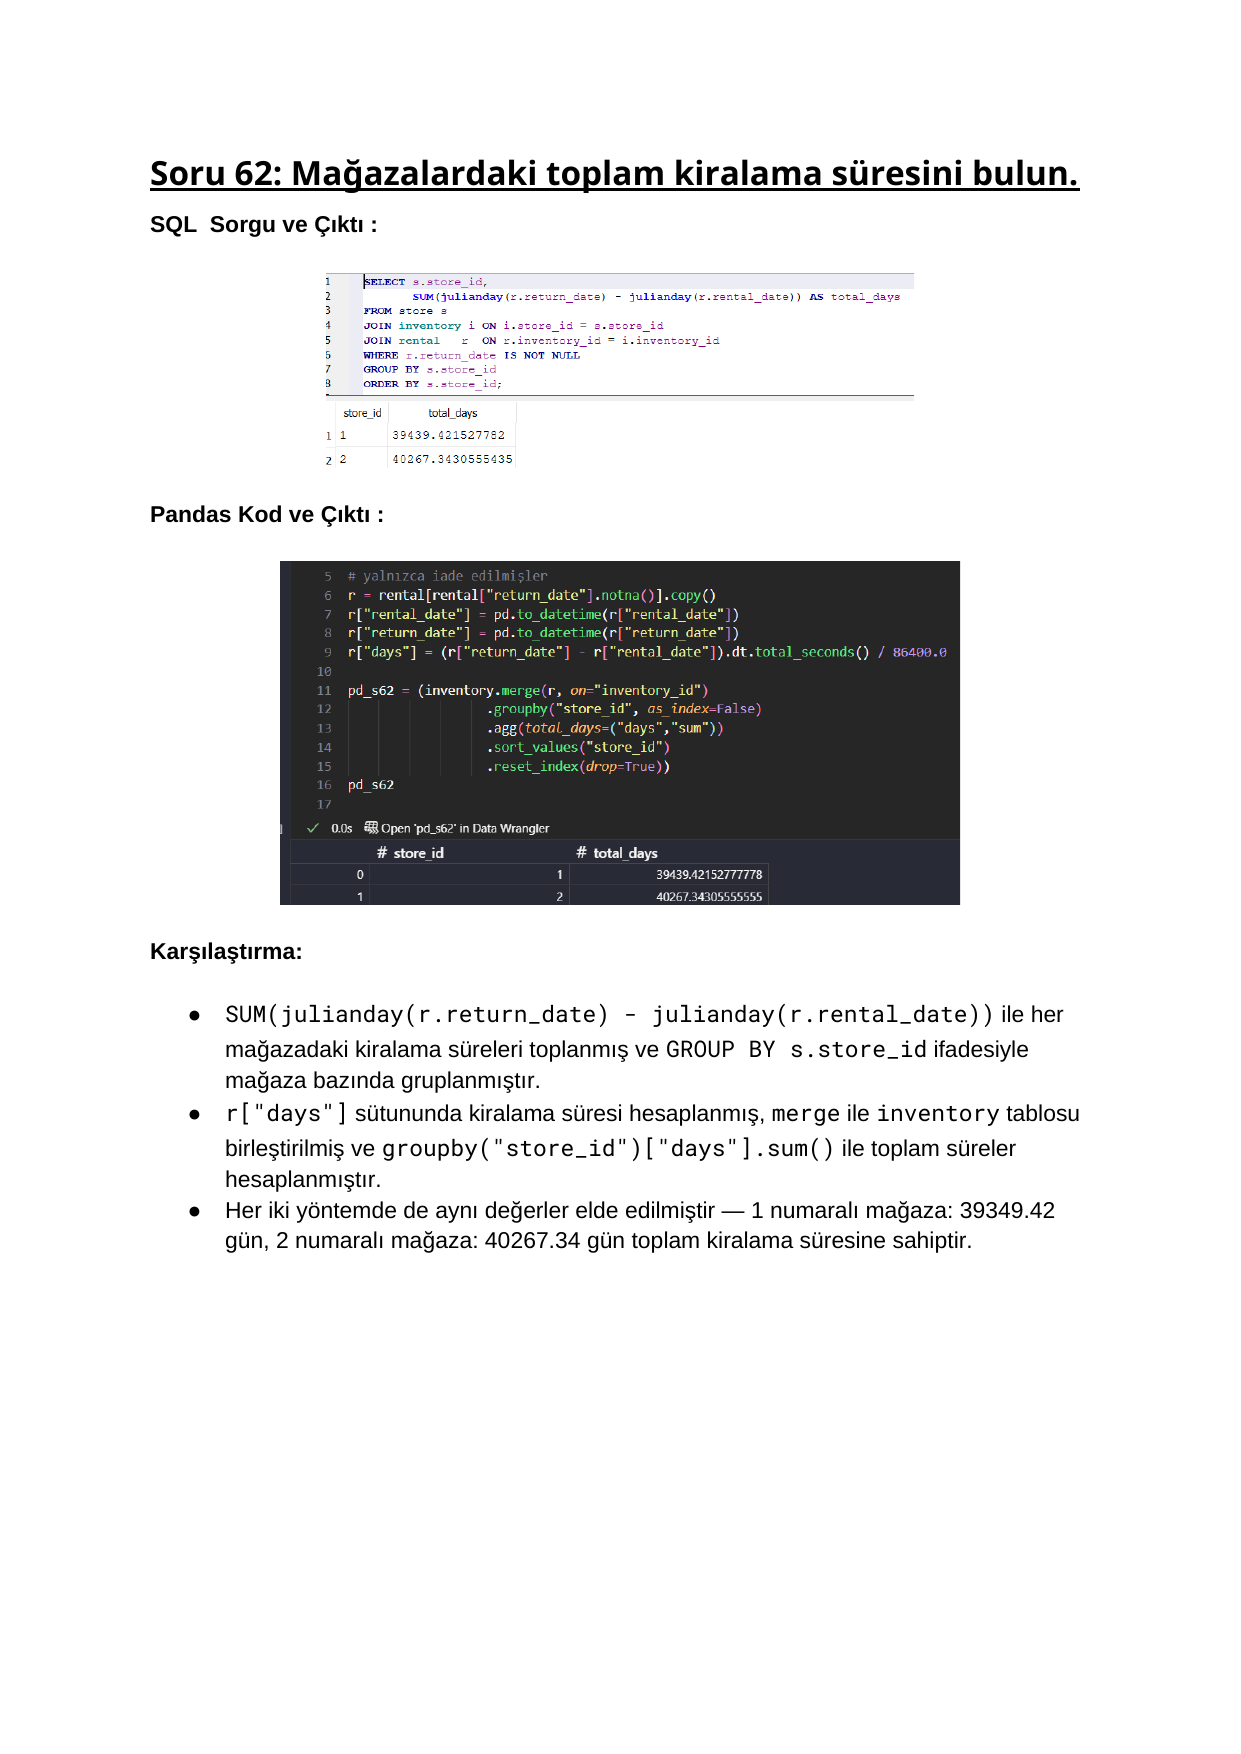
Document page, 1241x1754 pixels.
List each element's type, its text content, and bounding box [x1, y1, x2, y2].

picture [326, 271, 915, 468]
picture [280, 561, 961, 905]
text Karşılaştırma: [150, 938, 1090, 965]
text Pandas Kod ve Çıktı : [150, 501, 1090, 528]
subtitle Soru 62: Mağazalardaki toplam kiralama süresini bulun. [150, 150, 1090, 195]
list r["days"] sütununda kiralama süresi hesaplanmış, merge ile inventory tablosu birleştirilmiş ve groupby("store_id")["days"].sum() ile toplam süreler hesaplanmıştır. [187, 1098, 1090, 1193]
list Her iki yöntemde de aynı değerler elde edilmiştir — 1 numaralı mağaza: 39349.42 gün, 2 numaralı mağaza: 40267.34 gün toplam kiralama süresine sahiptir. [187, 1197, 1090, 1253]
list SUM(julianday(r.return_date) - julianday(r.rental_date)) ile her mağazadaki kiralama süreleri toplanmış ve GROUP BY s.store_id ifadesiyle mağaza bazında gruplanmıştır. [187, 999, 1090, 1094]
text SQL Sorgu ve Çıktı : [150, 211, 1090, 237]
